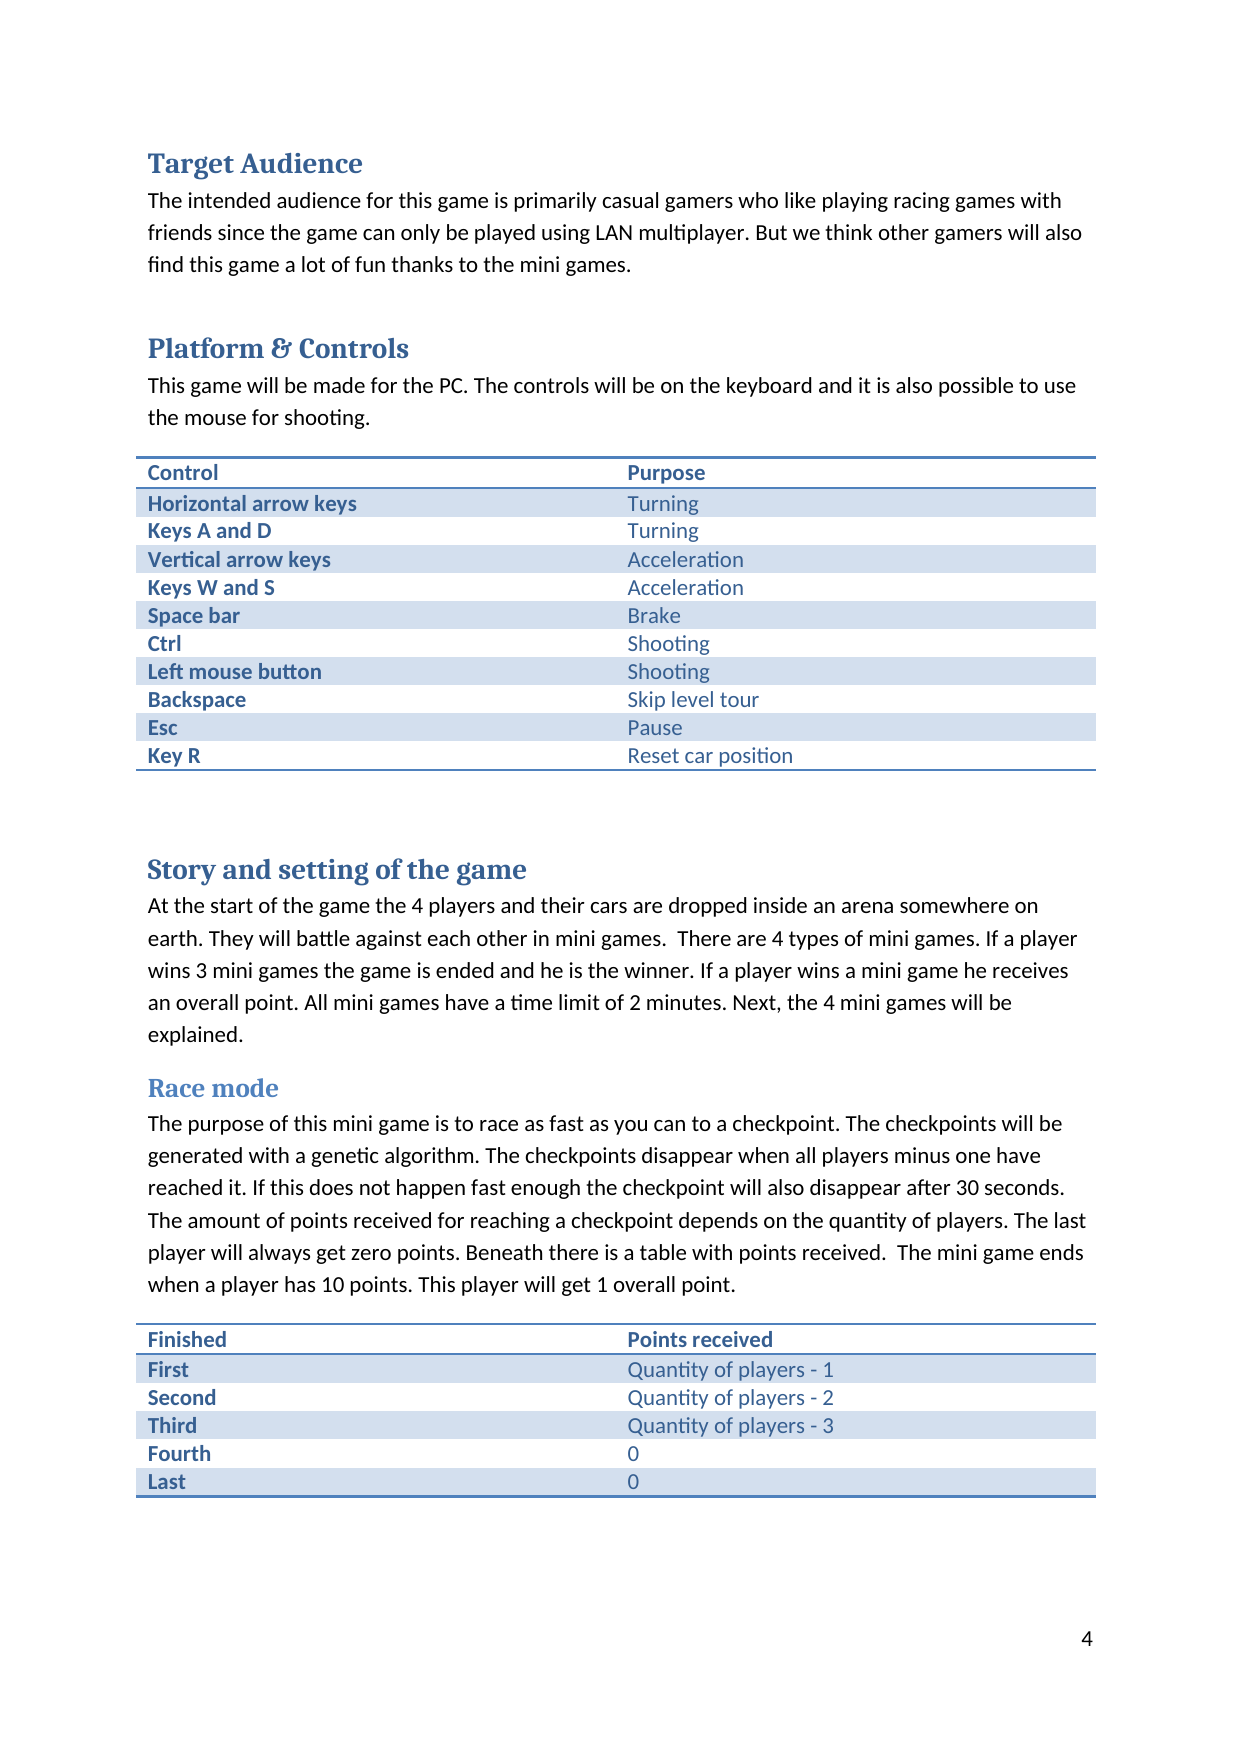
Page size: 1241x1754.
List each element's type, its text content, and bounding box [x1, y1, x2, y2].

text This game will be made for the PC. The controls will be on the keyboard and it is also possible to use the mouse for shooting. [148, 371, 1093, 431]
table_cell Brake [616, 601, 1096, 629]
table_cell Last [136, 1468, 616, 1495]
table_cell Second [136, 1383, 616, 1411]
table_cell Quantity of players - 2 [616, 1383, 1096, 1411]
text At the start of the game the 4 players and their cars are dropped inside an arena somewhere on earth. They will battle against each other in mini games. There are 4 types of mini games. If a player wins 3 mini games the game is ended and he is the winner. If a player wins a mini game he receives an overall point. All mini games have a time limit of 2 minutes. Next, the 4 mini games will be explained. [148, 892, 1093, 1048]
table_cell Acceleration [616, 573, 1096, 601]
table_header Control [136, 459, 616, 487]
table_cell First [136, 1355, 616, 1383]
subtitle Story and setting of the game [148, 853, 1093, 887]
table_cell Keys W and S [136, 573, 616, 601]
table_cell Shooting [616, 657, 1096, 685]
table_cell Shooting [616, 629, 1096, 657]
table_cell Vertical arrow keys [136, 545, 616, 573]
table_cell 0 [616, 1468, 1096, 1495]
table_header Points received [616, 1325, 1096, 1353]
table_cell Skip level tour [616, 685, 1096, 713]
table_cell Pause [616, 713, 1096, 741]
text The intended audience for this game is primarily casual gamers who like playing racing games with friends since the game can only be played using LAN multiplayer. But we think other gamers will also find this game a lot of fun thanks to the mini games. [148, 186, 1093, 278]
table_cell Turning [616, 489, 1096, 517]
subtitle Race mode [148, 1073, 1093, 1104]
table_cell Acceleration [616, 545, 1096, 573]
table_cell Backspace [136, 685, 616, 713]
subtitle Platform & Controls [148, 333, 1093, 366]
table_cell Keys A and D [136, 517, 616, 545]
table_cell Space bar [136, 601, 616, 629]
text The purpose of this mini game is to race as fast as you can to a checkpoint. The checkpoints will be generated with a genetic algorithm. The checkpoints disappear when all players minus one have reached it. If this does not happen fast enough the checkpoint will also disappear after 30 seconds. The amount of points received for reaching a checkpoint depends on the quantity of players. The last player will always get zero points. Beneath there is a table with points received. The mini game ends when a player has 10 points. This player will get 1 overall point. [148, 1109, 1093, 1298]
table_cell Quantity of players - 3 [616, 1411, 1096, 1439]
table_cell 0 [616, 1439, 1096, 1467]
table_cell Quantity of players - 1 [616, 1355, 1096, 1383]
table_cell Third [136, 1411, 616, 1439]
table_cell Esc [136, 713, 616, 741]
table_header Purpose [616, 459, 1096, 487]
subtitle Target Audience [148, 148, 1093, 181]
table_cell Left mouse button [136, 657, 616, 685]
table_cell Horizontal arrow keys [136, 489, 616, 517]
table_cell Turning [616, 517, 1096, 545]
table_cell Reset car position [616, 741, 1096, 769]
table_cell Fourth [136, 1439, 616, 1467]
table_cell Ctrl [136, 629, 616, 657]
table_header Finished [136, 1325, 616, 1353]
table_cell Key R [136, 741, 616, 769]
